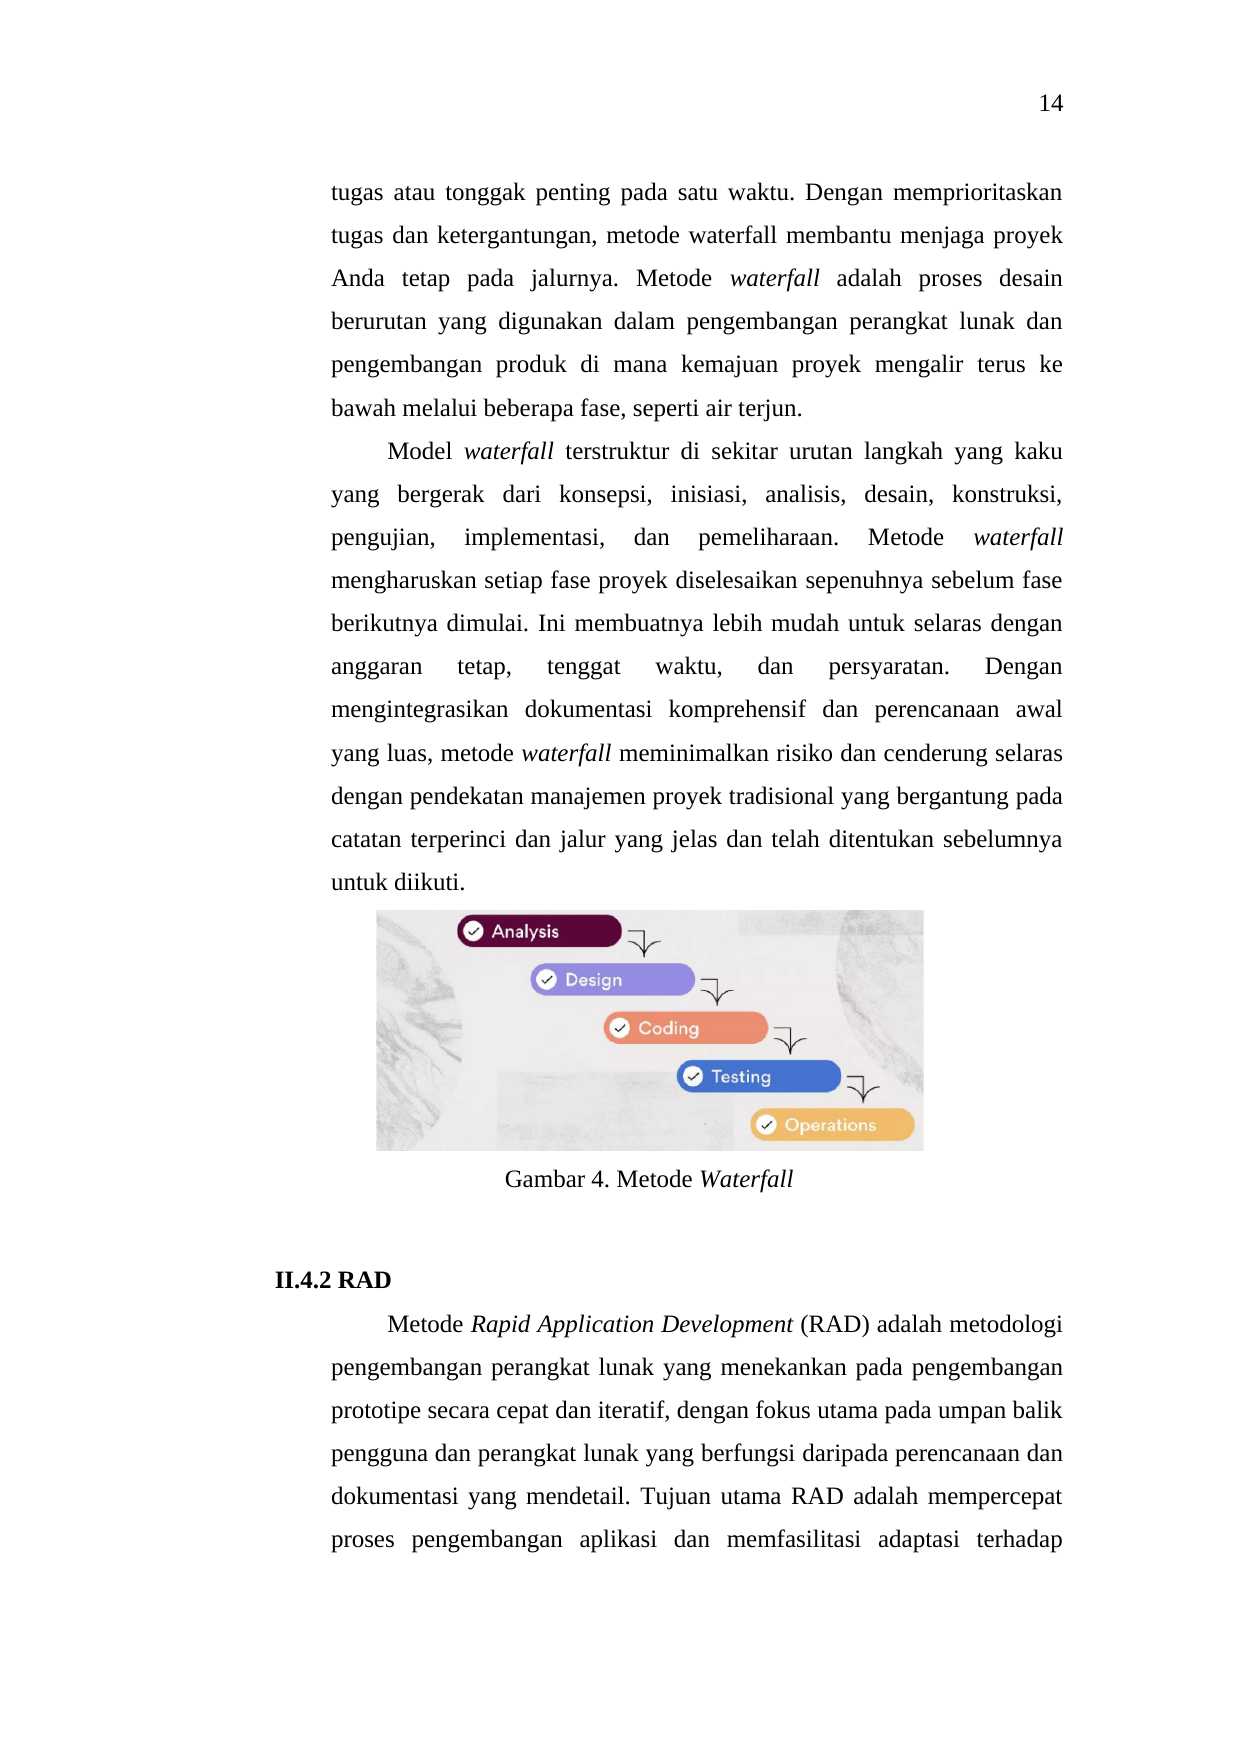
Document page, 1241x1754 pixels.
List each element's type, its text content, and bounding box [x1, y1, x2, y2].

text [331, 177, 1063, 421]
subtitle RAD [274, 1266, 1063, 1294]
picture [376, 910, 924, 1151]
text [331, 1309, 1063, 1553]
text Model waterfall terstruktur di sekitar urutan langkah yang kaku yang bergerak dari konsepsi, inisiasi, analisis, desain, konstruksi, pengujian, implementasi, dan pemeliharaan. Metode waterfall mengharuskan setiap fase proyek diselesaikan sepenuhnya sebelum fase berikutnya dimulai. Ini membuatnya lebih mudah untuk selaras dengan anggaran tetap, tenggat waktu, dan persyaratan. Dengan mengintegrasikan dokumentasi komprehensif dan perencanaan awal yang luas, metode waterfall meminimalkan risiko dan cenderung selaras dengan pendekatan manajemen proyek tradisional yang bergantung pada catatan terperinci dan jalur yang jelas dan telah ditentukan sebelumnya untuk diikuti. [331, 436, 1063, 896]
